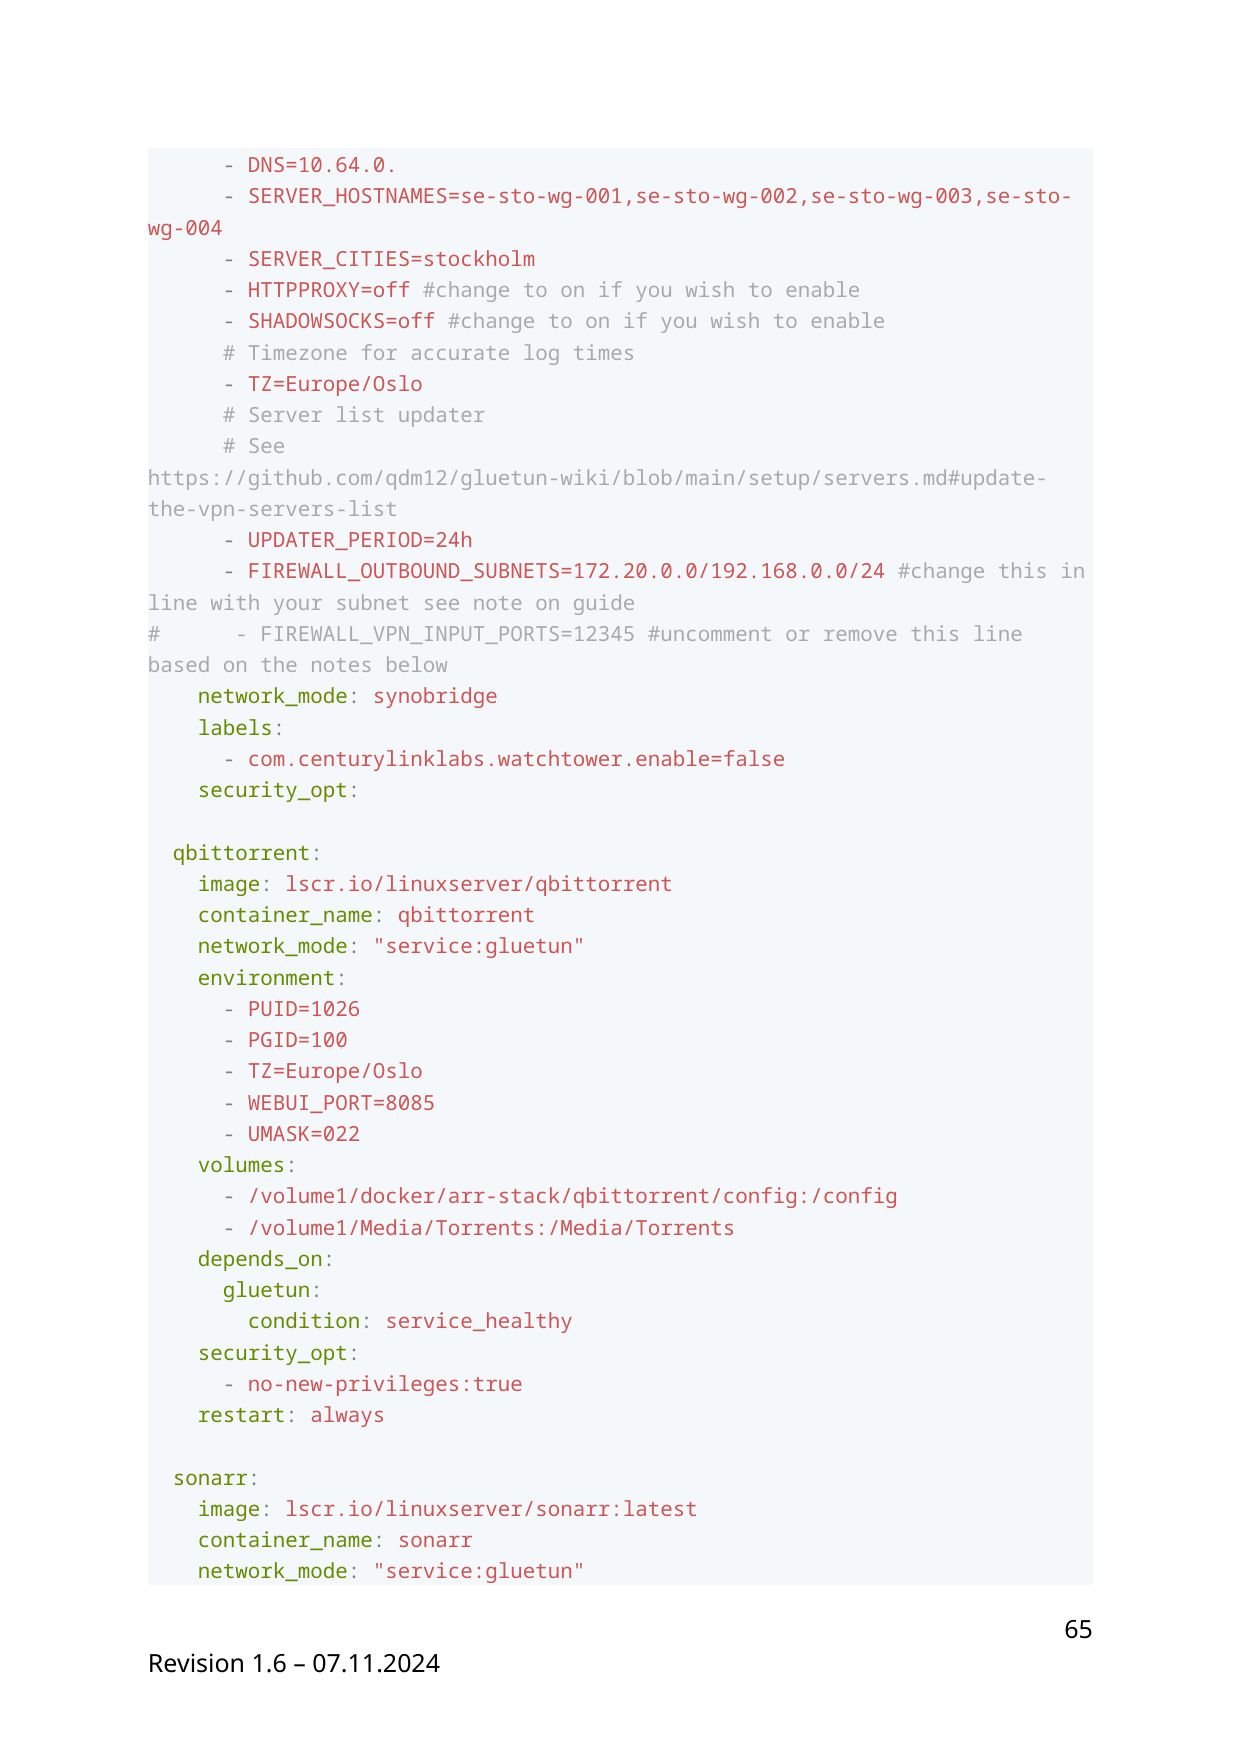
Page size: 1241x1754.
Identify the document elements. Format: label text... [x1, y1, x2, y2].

text restart: always [148, 1398, 1093, 1429]
text security_opt: [148, 773, 1093, 804]
text - /volume1/Media/Torrents:/Media/Torrents [148, 1210, 1093, 1241]
text sonarr: [148, 1460, 1093, 1491]
text # Timezone for accurate log times [148, 335, 1093, 366]
text - /volume1/docker/arr-stack/qbittorrent/config:/config [148, 1179, 1093, 1210]
text labels: [148, 710, 1093, 741]
text - HTTPPROXY=off #change to on if you wish to enable [148, 273, 1093, 304]
text network_mode: synobridge [148, 679, 1093, 710]
text network_mode: "service:gluetun" [148, 1554, 1093, 1585]
text container_name: sonarr [148, 1523, 1093, 1554]
text - WEBUI_PORT=8085 [148, 1085, 1093, 1116]
text - no-new-privileges:true [148, 1366, 1093, 1398]
text depends_on: [148, 1241, 1093, 1273]
text qbittorrent: [148, 835, 1093, 866]
text - SERVER_HOSTNAMES=se-sto-wg-001,se-sto-wg-002,se-sto-wg-003,se-sto-wg-004 [148, 179, 1093, 241]
text volumes: [148, 1148, 1093, 1179]
text security_opt: [148, 1335, 1093, 1366]
text - SHADOWSOCKS=off #change to on if you wish to enable [148, 304, 1093, 335]
text condition: service_healthy [148, 1304, 1093, 1335]
text - DNS=10.64.0. [148, 148, 1093, 179]
text - TZ=Europe/Oslo [148, 1054, 1093, 1085]
text container_name: qbittorrent [148, 898, 1093, 929]
text # See https://github.com/qdm12/gluetun-wiki/blob/main/setup/servers.md#update-the-vpn-servers-list [148, 429, 1093, 523]
text - FIREWALL_OUTBOUND_SUBNETS=172.20.0.0/192.168.0.0/24 #change this in line with your subnet see note on guide [148, 554, 1093, 616]
text network_mode: "service:gluetun" [148, 929, 1093, 960]
text image: lscr.io/linuxserver/qbittorrent [148, 866, 1093, 898]
text # - FIREWALL_VPN_INPUT_PORTS=12345 #uncomment or remove this line based on the notes below [148, 616, 1093, 679]
text - UPDATER_PERIOD=24h [148, 523, 1093, 554]
text - SERVER_CITIES=stockholm [148, 241, 1093, 273]
text # Server list updater [148, 398, 1093, 429]
text - PUID=1026 [148, 991, 1093, 1023]
text gluetun: [148, 1273, 1093, 1304]
text - TZ=Europe/Oslo [148, 366, 1093, 398]
text environment: [148, 960, 1093, 991]
text - com.centurylinklabs.watchtower.enable=false [148, 741, 1093, 773]
text - UMASK=022 [148, 1116, 1093, 1148]
text - PGID=100 [148, 1023, 1093, 1054]
text image: lscr.io/linuxserver/sonarr:latest [148, 1491, 1093, 1523]
